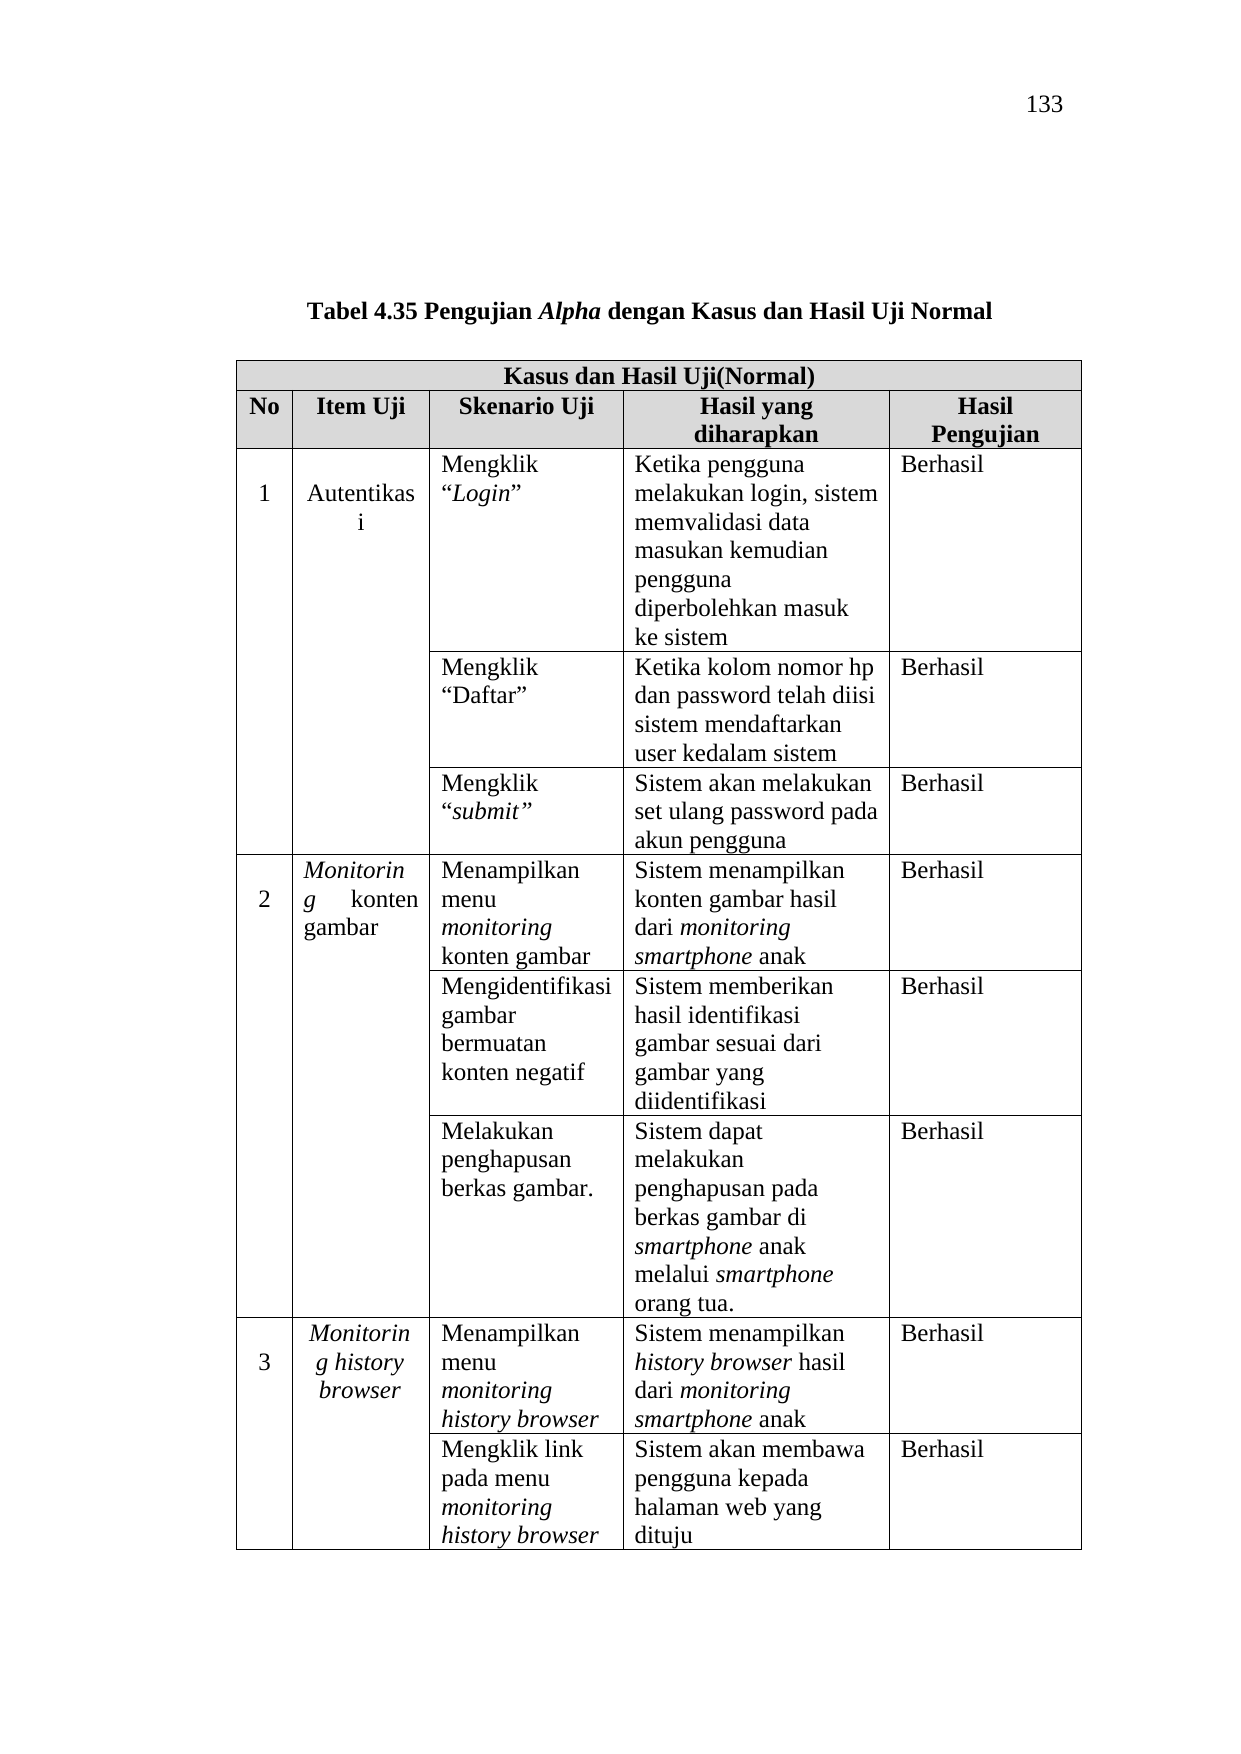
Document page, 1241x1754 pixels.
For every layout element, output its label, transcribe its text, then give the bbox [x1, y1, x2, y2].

table_cell Berhasil [890, 1434, 1081, 1549]
table_cell 1 [237, 449, 292, 854]
table_cell Monitoring history browser [293, 1318, 429, 1549]
table_cell Sistem akan membawa pengguna kepada halaman web yang dituju [624, 1434, 889, 1549]
table_cell Menampilkan menu monitoring konten gambar [430, 855, 623, 970]
table_cell Mengidentifikasi gambar bermuatan konten negatif [430, 971, 623, 1115]
table_cell Mengklik “Login” [430, 449, 623, 651]
table_cell Ketika pengguna melakukan login, sistem memvalidasi data masukan kemudian pengguna diperbolehkan masuk ke sistem [624, 449, 889, 651]
table_cell Mengklik “Daftar” [430, 652, 623, 767]
table_cell Ketika kolom nomor hp dan password telah diisi sistem mendaftarkan user kedalam sistem [624, 652, 889, 767]
table_cell Berhasil [890, 652, 1081, 767]
table_cell Sistem dapat melakukan penghapusan pada berkas gambar di smartphone anak melalui smartphone orang tua. [624, 1116, 889, 1317]
table_cell Hasil yang diharapkan [624, 391, 889, 448]
table_cell Mengklik link pada menu monitoring history browser [430, 1434, 623, 1549]
table_cell Mengklik “submit” [430, 768, 623, 854]
table_cell No [237, 391, 292, 448]
table_cell Autentikasi [293, 449, 429, 854]
table_cell Melakukan penghapusan berkas gambar. [430, 1116, 623, 1317]
table_cell Sistem akan melakukan set ulang password pada akun pengguna [624, 768, 889, 854]
table_cell Menampilkan menu monitoring history browser [430, 1318, 623, 1433]
table_cell Monitoring konten gambar [293, 855, 429, 1317]
table_cell Sistem memberikan hasil identifikasi gambar sesuai dari gambar yang diidentifikasi [624, 971, 889, 1115]
table_cell 2 [237, 855, 292, 1317]
table_cell Berhasil [890, 1116, 1081, 1317]
table_cell Berhasil [890, 1318, 1081, 1433]
table_cell Berhasil [890, 449, 1081, 651]
table_cell 3 [237, 1318, 292, 1549]
table_cell Sistem menampilkan history browser hasil dari monitoring smartphone anak [624, 1318, 889, 1433]
table_cell Berhasil [890, 971, 1081, 1115]
table_cell Berhasil [890, 768, 1081, 854]
table_cell Berhasil [890, 855, 1081, 970]
table_cell Skenario Uji [430, 391, 623, 448]
table_cell Sistem menampilkan konten gambar hasil dari monitoring smartphone anak [624, 855, 889, 970]
table_cell Item Uji [293, 391, 429, 448]
table_cell Hasil Pengujian [890, 391, 1081, 448]
table_header Kasus dan Hasil Uji(Normal) [237, 361, 1081, 390]
